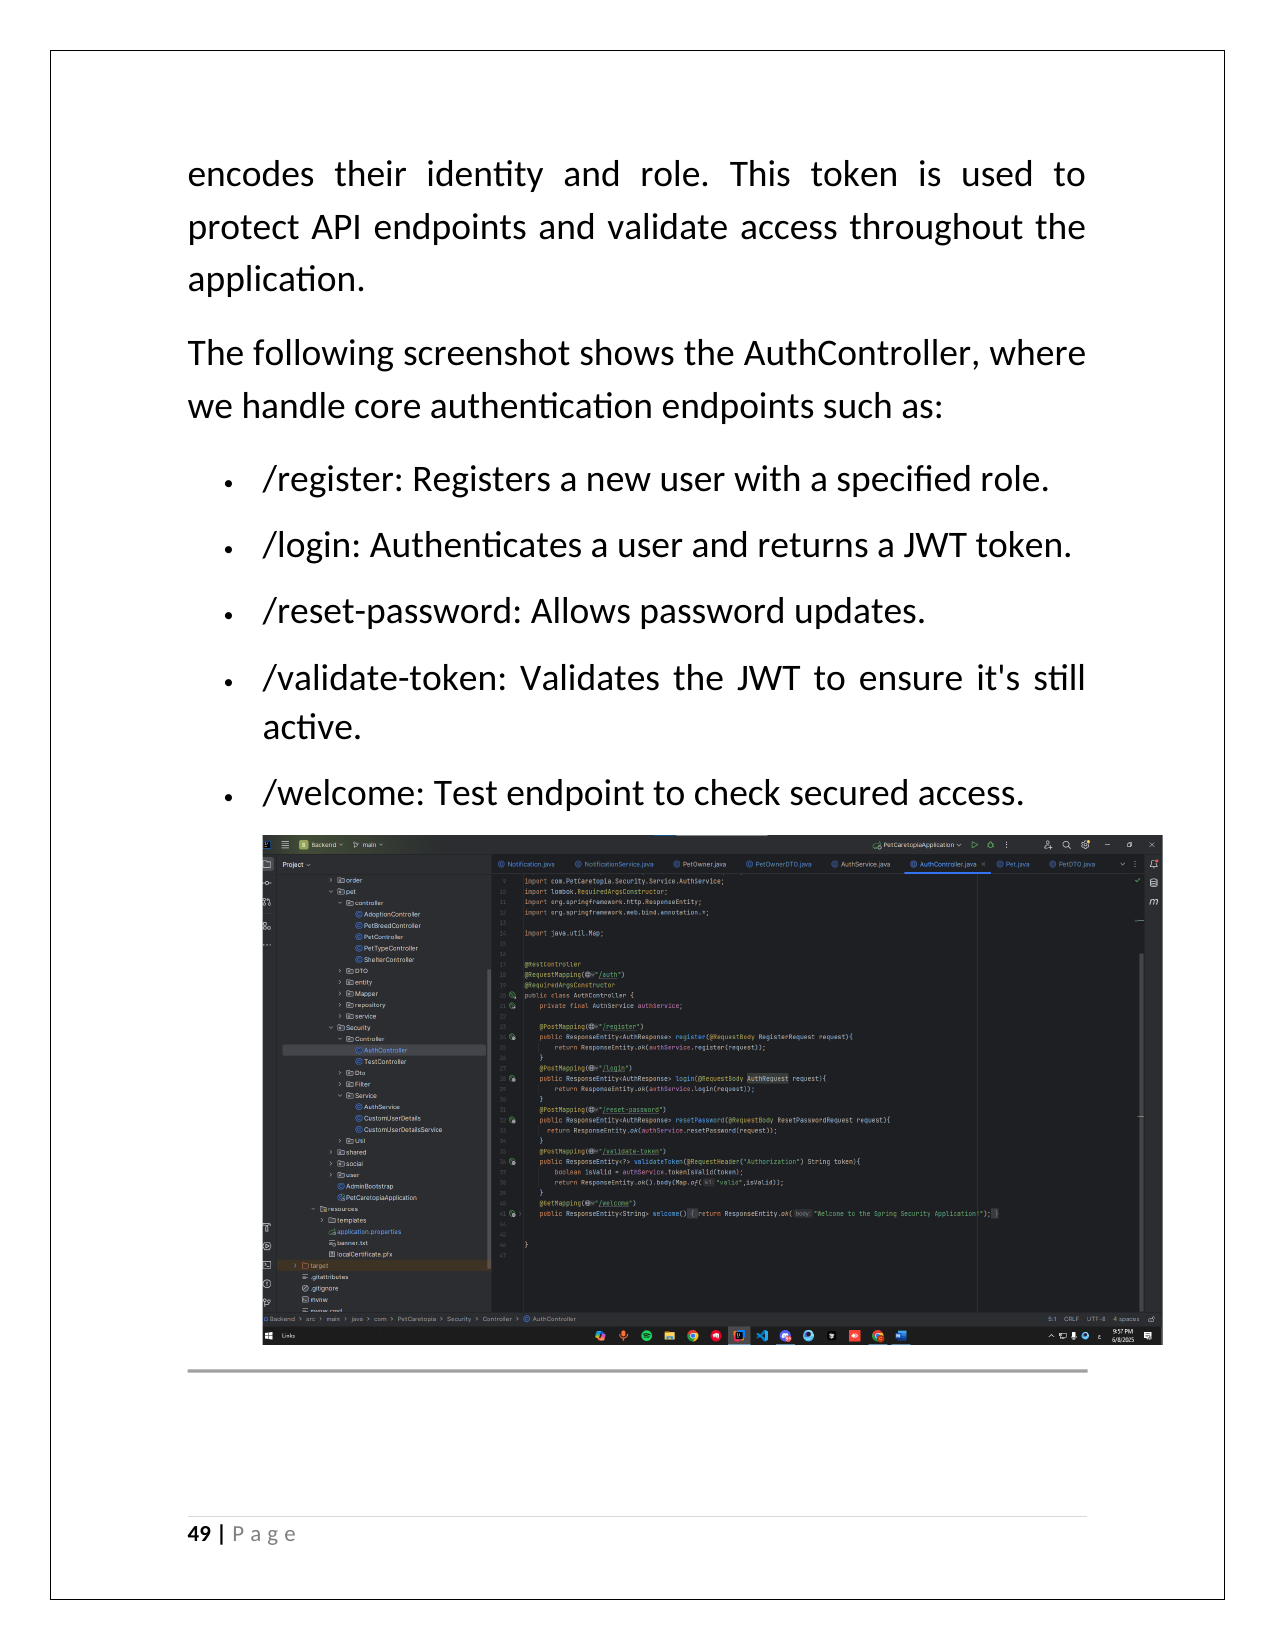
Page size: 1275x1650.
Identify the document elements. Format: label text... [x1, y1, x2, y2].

list /validate-token: Validates the JWT to ensure it's still active. [225, 654, 1087, 749]
picture [262, 835, 1163, 1345]
list /register: Registers a new user with a specified role. [225, 455, 1087, 501]
list /login: Authenticates a user and returns a JWT token. [225, 521, 1087, 567]
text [187, 150, 1087, 301]
list /welcome: Test endpoint to check secured access. [225, 769, 1087, 815]
list /reset-password: Allows password updates. [225, 587, 1087, 633]
text The following screenshot shows the AuthController, where we handle core authentication endpoints such as: [187, 329, 1087, 427]
